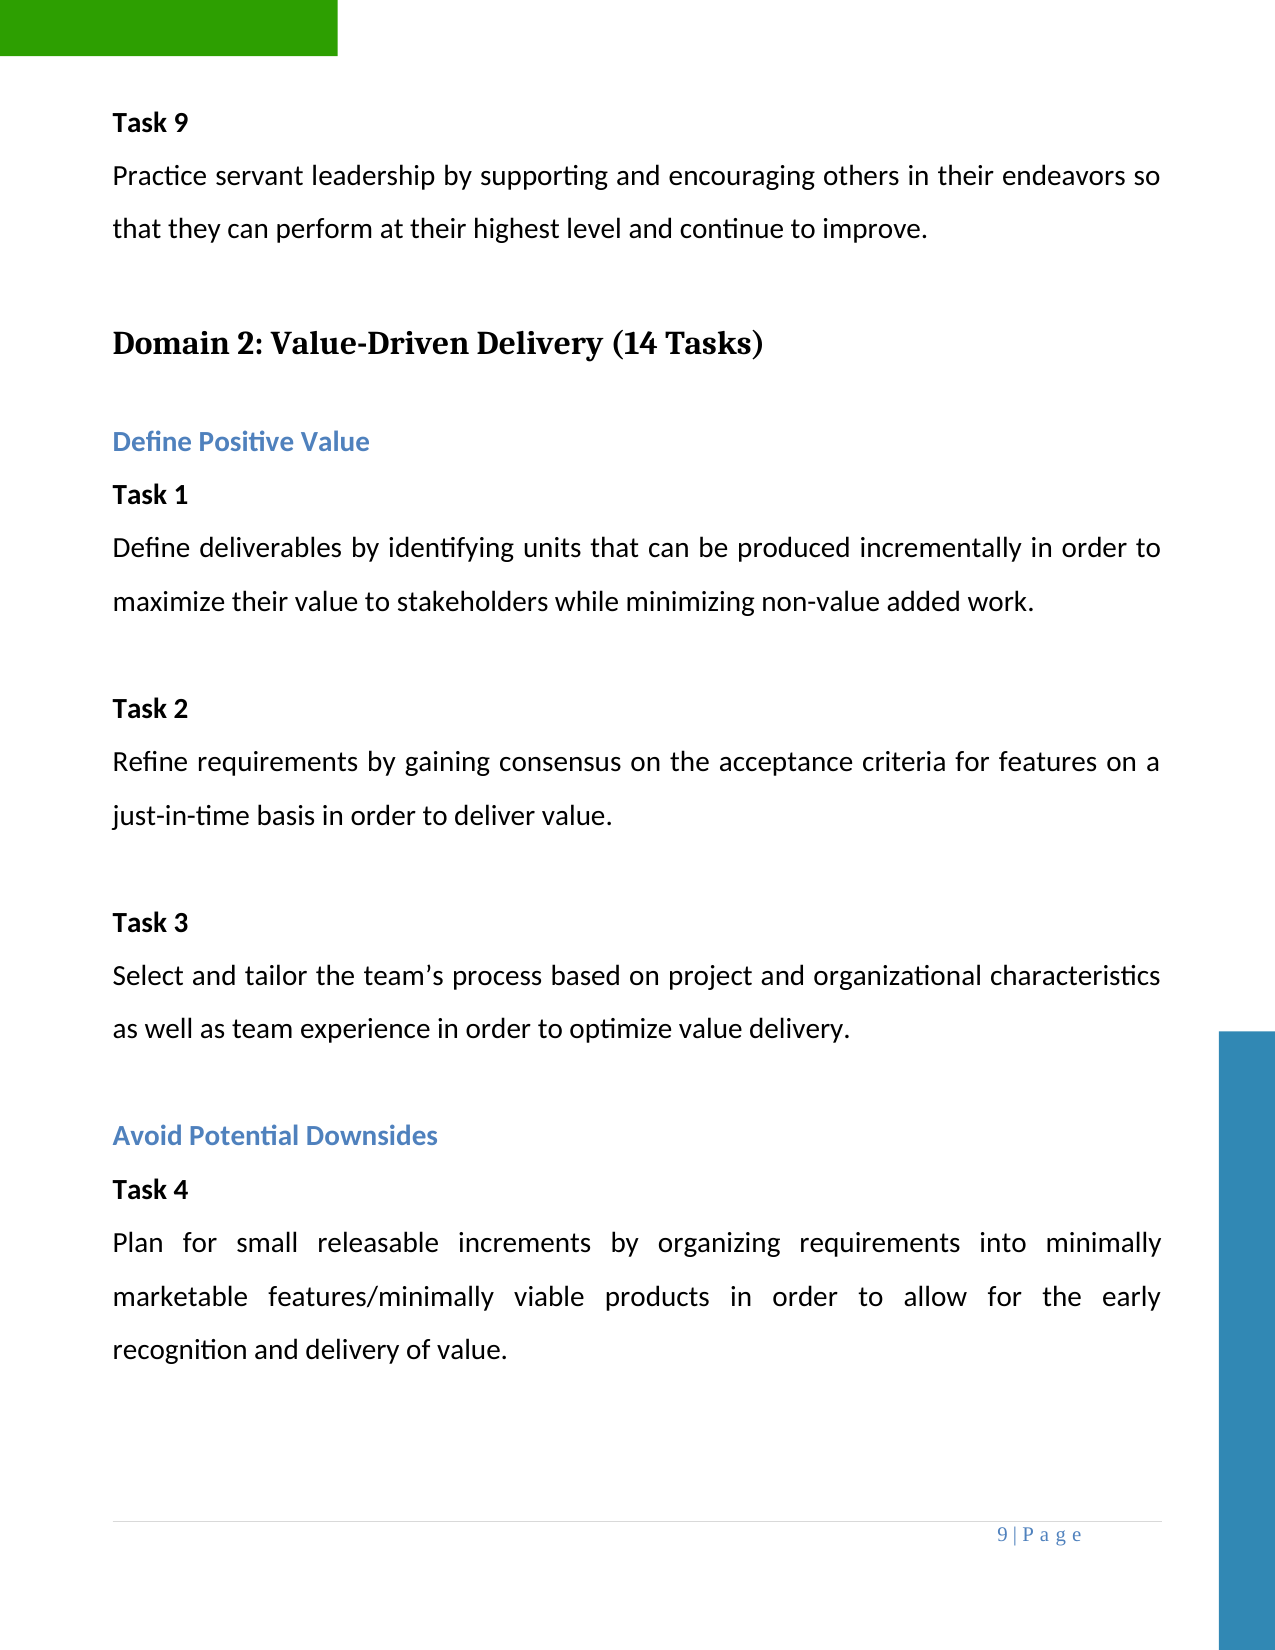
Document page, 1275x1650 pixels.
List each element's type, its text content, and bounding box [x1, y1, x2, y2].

text Task 9 [112, 104, 1162, 139]
text Task 3 [112, 904, 1162, 939]
text Refine requirements by gaining consensus on the acceptance criteria for features on a just-in-time basis in order to deliver value. [112, 743, 1162, 832]
text Select and tailor the team’s process based on project and organizational characteristics as well as team experience in order to optimize value delivery. [112, 957, 1162, 1046]
text Task 2 [112, 690, 1162, 726]
text Define Positive Value [112, 423, 1162, 458]
subtitle Domain 2: Value-Driven Delivery (14 Tasks) [112, 325, 1162, 363]
text Plan for small releasable increments by organizing requirements into minimally marketable features/minimally viable products in order to allow for the early recognition and delivery of value. [112, 1224, 1162, 1367]
text Avoid Potential Downsides [112, 1117, 1162, 1153]
text Define deliverables by identifying units that can be produced incrementally in order to maximize their value to stakeholders while minimizing non-value added work. [112, 529, 1162, 619]
text Task 1 [112, 476, 1162, 512]
text Task 4 [112, 1171, 1162, 1206]
text Practice servant leadership by supporting and encouraging others in their endeavors so that they can perform at their highest level and continue to improve. [112, 157, 1162, 246]
